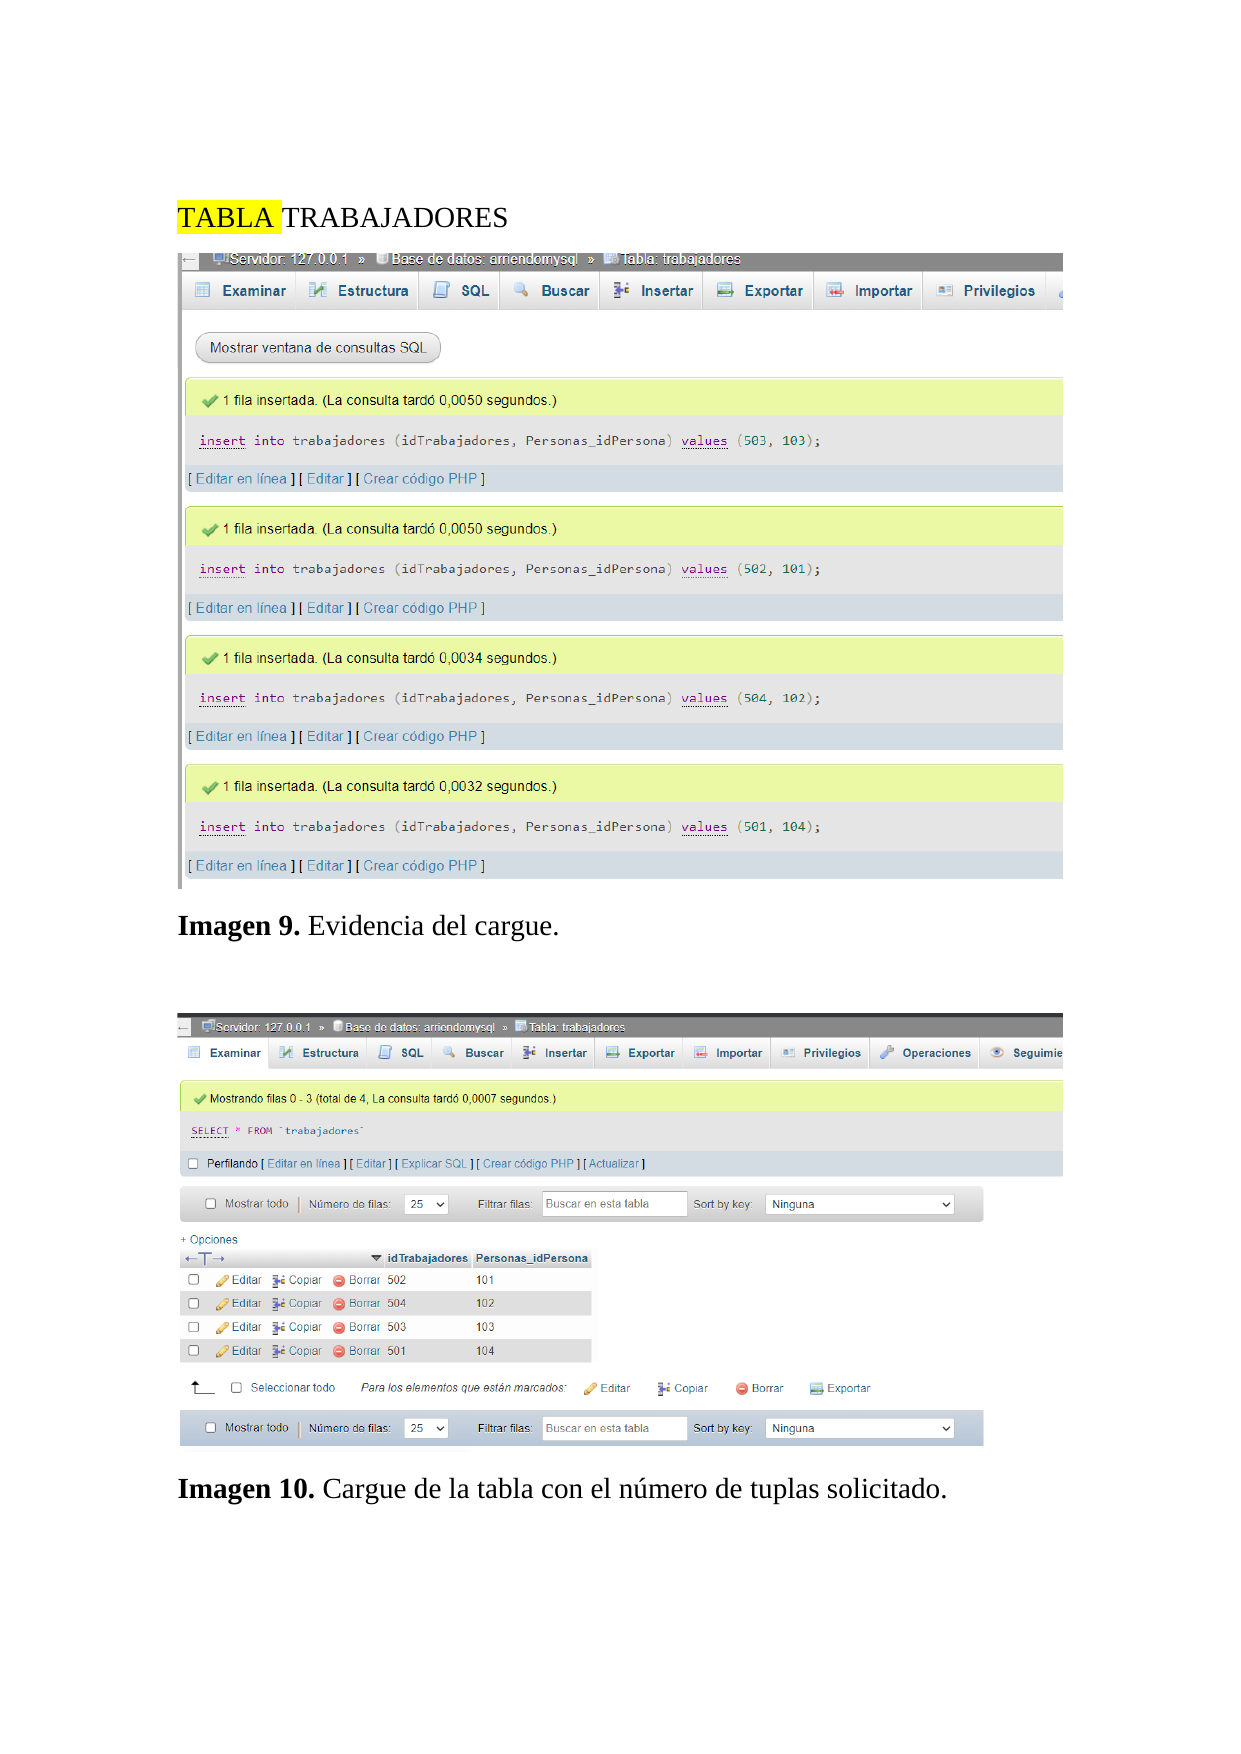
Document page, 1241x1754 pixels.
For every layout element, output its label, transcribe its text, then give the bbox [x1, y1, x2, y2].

text Imagen 9. Evidencia del cargue. [177, 908, 1063, 942]
text Imagen 10. Cargue de la tabla con el número de tuplas solicitado. [177, 1471, 1063, 1504]
picture [177, 1013, 1063, 1452]
text TABLA TRABAJADORES [282, 200, 1063, 234]
picture [177, 253, 1063, 889]
